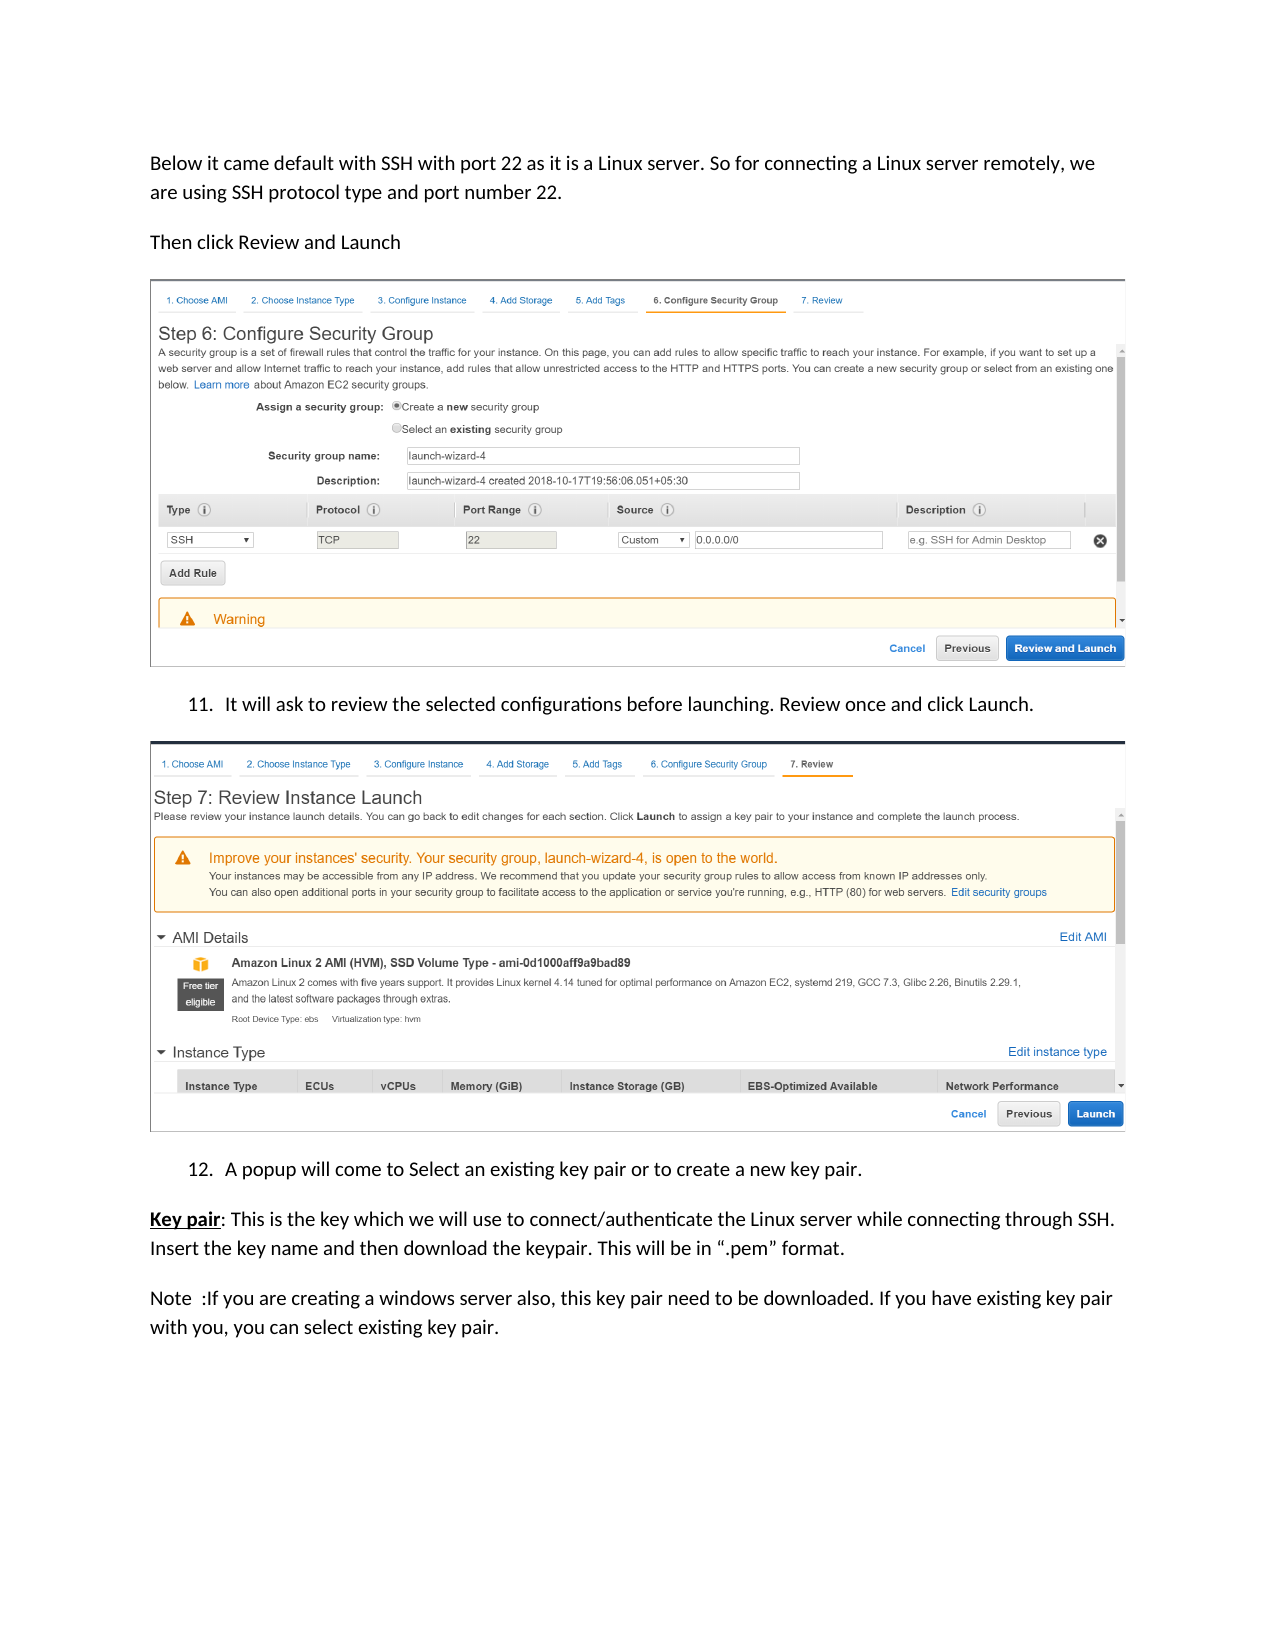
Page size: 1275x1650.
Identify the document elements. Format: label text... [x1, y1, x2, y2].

text Key pair: This is the key which we will use to connect/authenticate the Linux server while connecting through SSH. Insert the key name and then download the keypair. This will be in “.pem” format. [150, 1206, 1125, 1261]
list It will ask to review the selected configurations before launching. Review once and click Launch. [187, 691, 1125, 716]
picture [150, 279, 1125, 667]
picture [150, 741, 1125, 1132]
text Then click Review and Launch [150, 229, 1125, 254]
list A popup will come to Select an existing key pair or to create a new key pair. [187, 1156, 1125, 1182]
text Note :If you are creating a windows server also, this key pair need to be downloaded. If you have existing key pair with you, you can select existing key pair. [150, 1285, 1125, 1340]
text Below it came default with SSH with port 22 as it is a Linux server. So for connecting a Linux server remotely, we are using SSH protocol type and port number 22. [150, 150, 1125, 204]
